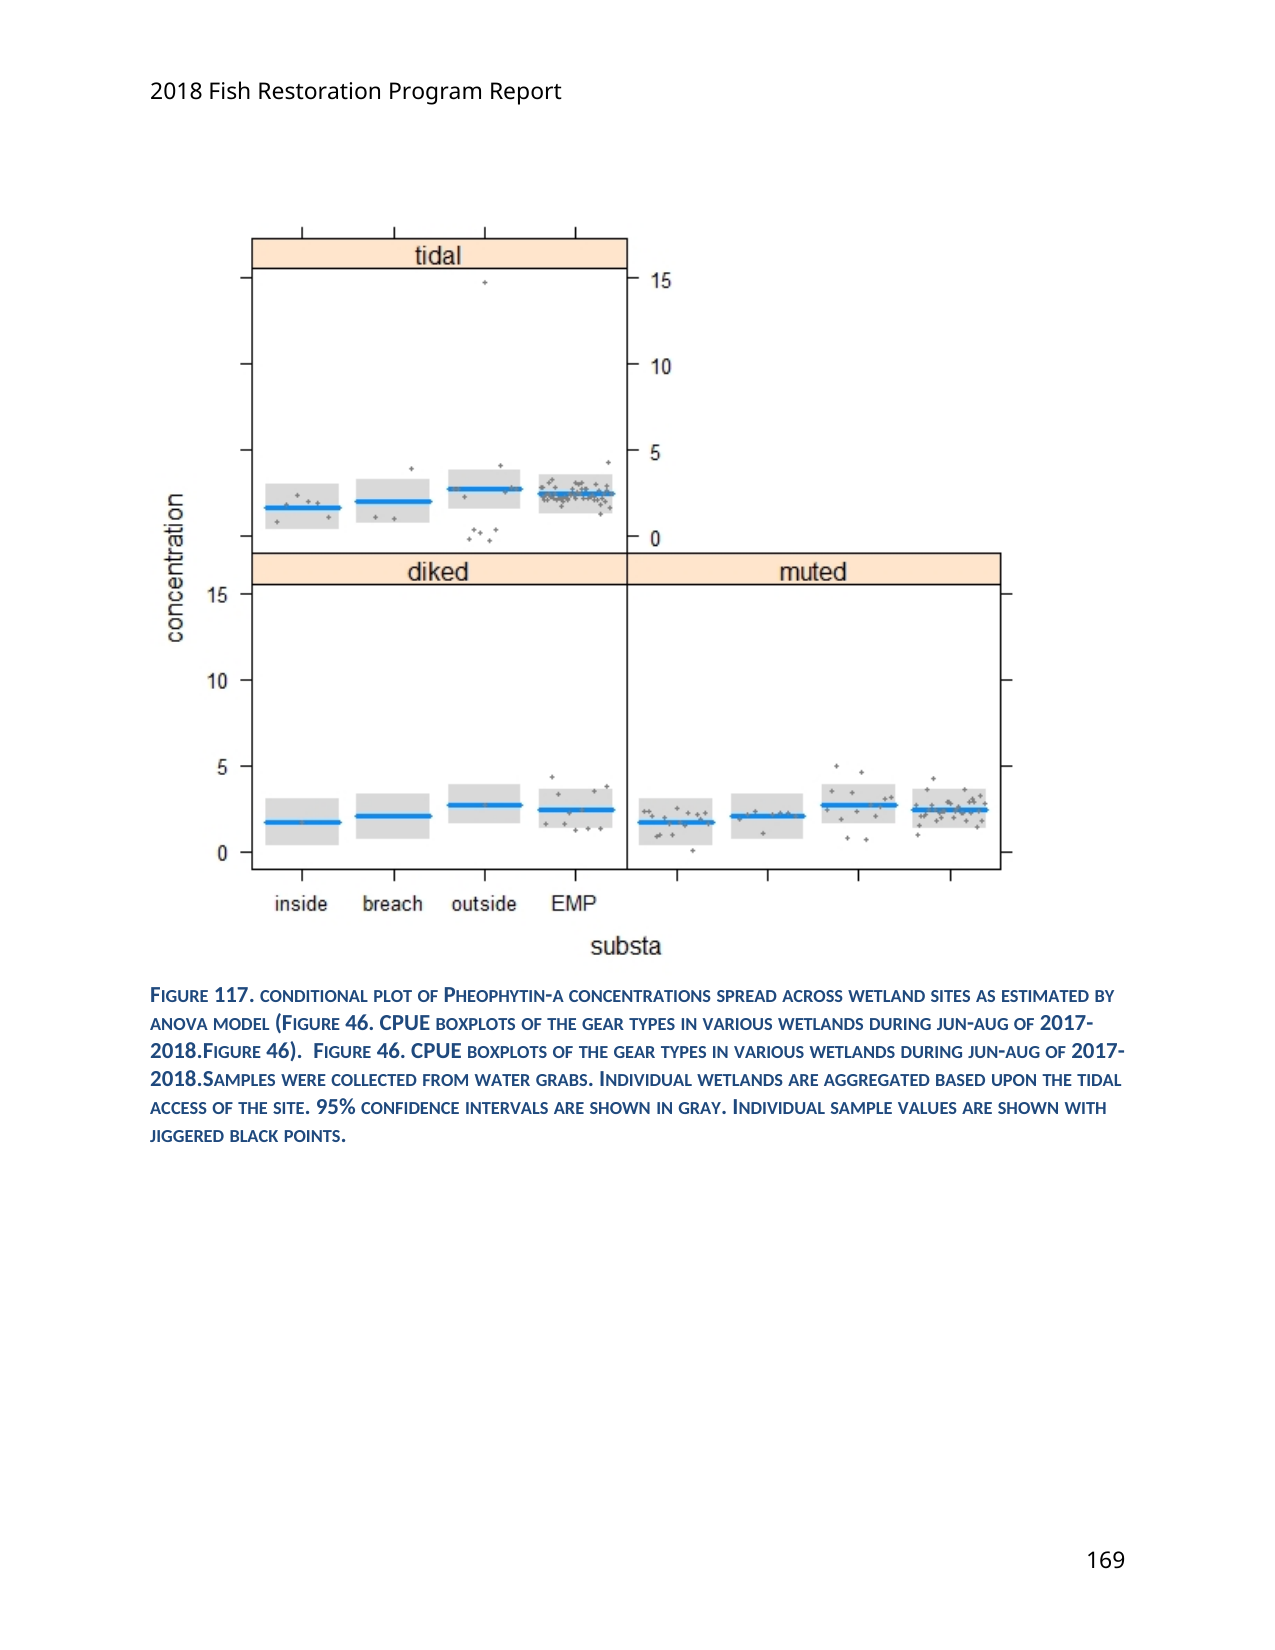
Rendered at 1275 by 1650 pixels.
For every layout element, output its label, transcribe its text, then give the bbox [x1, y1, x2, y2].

picture [150, 150, 1083, 980]
